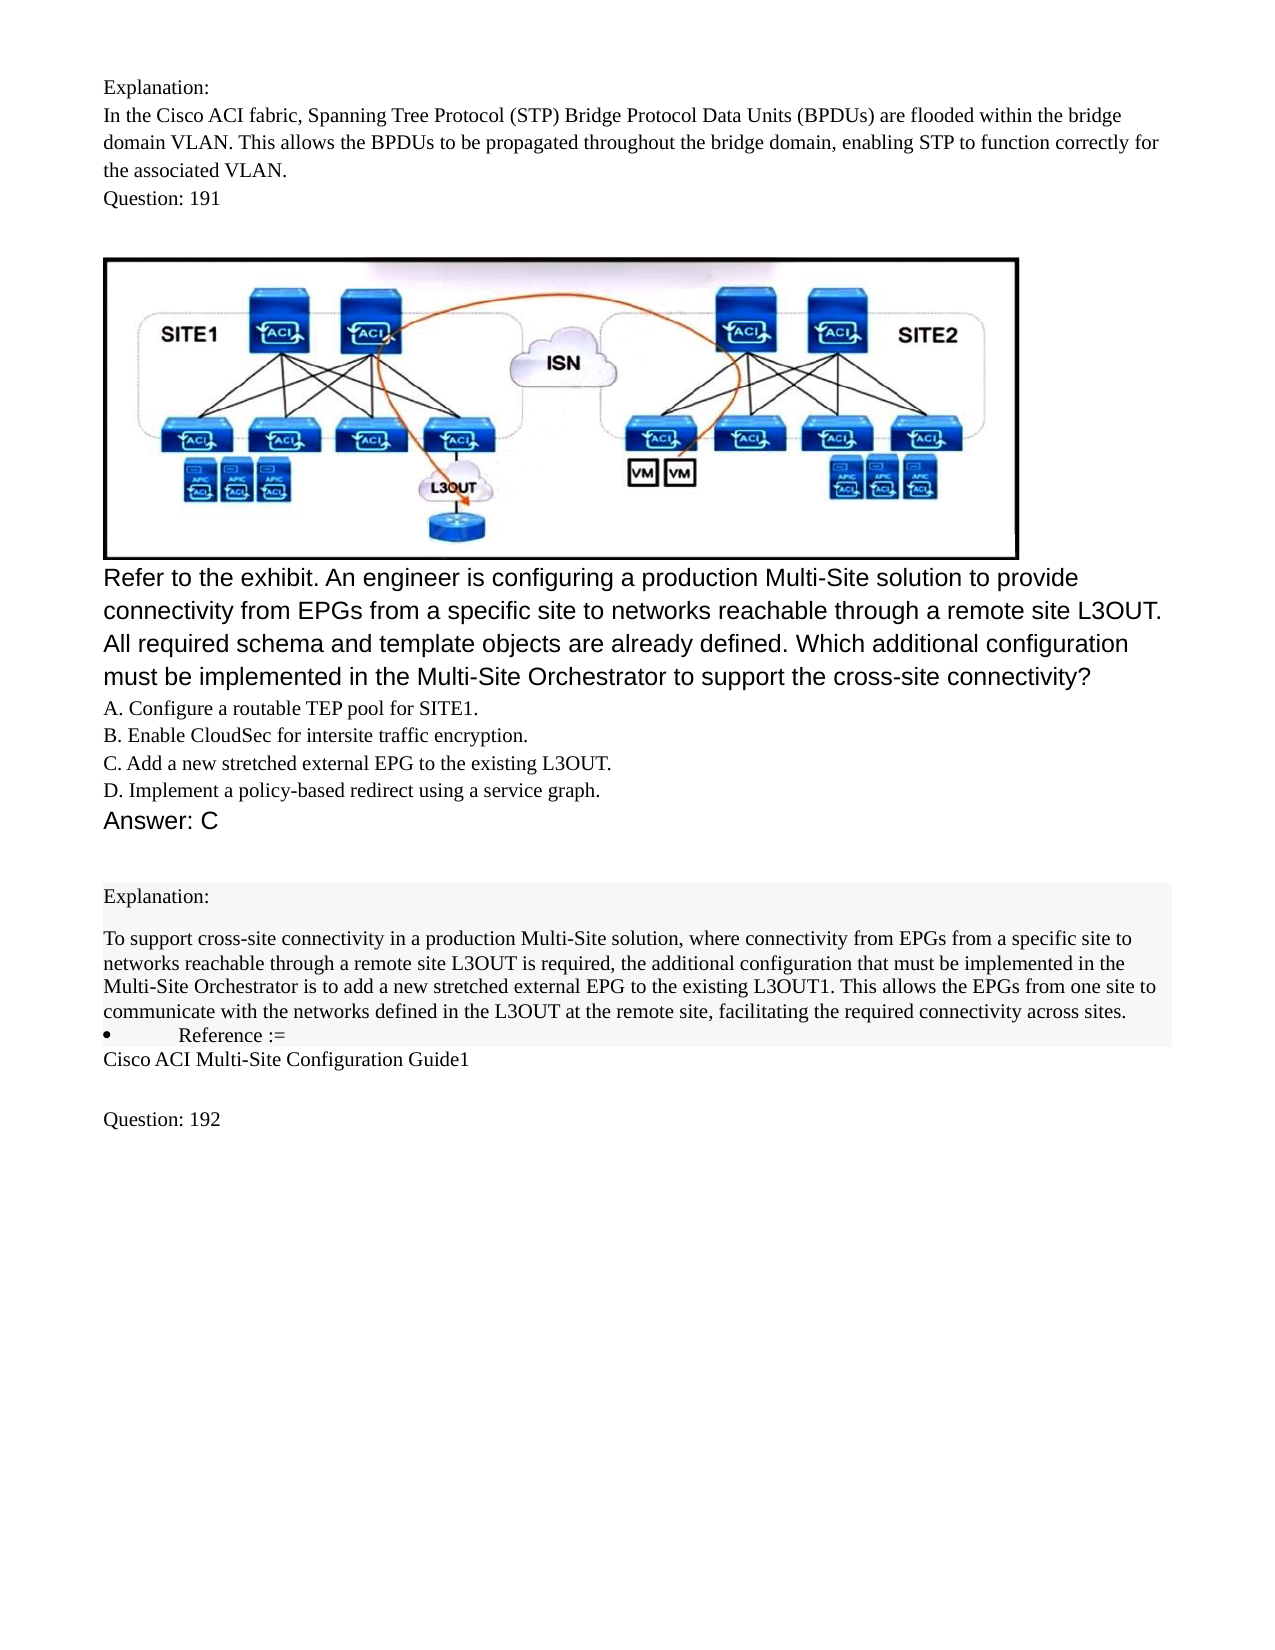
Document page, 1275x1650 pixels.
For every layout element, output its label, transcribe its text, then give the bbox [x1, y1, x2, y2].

picture [103, 257, 1020, 560]
text Answer: C [103, 806, 1172, 834]
text Question: 192 [103, 1107, 1172, 1131]
text A. Configure a routable TEP pool for SITE1. [103, 695, 1172, 719]
text Cisco ACI Multi-Site Configuration Guide1 [103, 1047, 1172, 1071]
list Reference := [103, 1023, 1172, 1047]
text Explanation: [103, 75, 1172, 99]
text Explanation: [103, 883, 1172, 908]
text To support cross-site connectivity in a production Multi-Site solution, where connectivity from EPGs from a specific site to networks reachable through a remote site L3OUT is required, the additional configuration that must be implemented in the Multi-Site Orchestrator is to add a new stretched external EPG to the existing L3OUT1. This allows the EPGs from one site to communicate with the networks defined in the L3OUT at the remote site, facilitating the required connectivity across sites. [103, 926, 1172, 1023]
text D. Implement a policy-based redirect using a service graph. [103, 778, 1172, 802]
text C. Add a new stretched external EPG to the existing L3OUT. [103, 751, 1172, 775]
text Refer to the exhibit. An engineer is configuring a production Multi-Site solution to provide connectivity from EPGs from a specific site to networks reachable through a remote site L3OUT. All required schema and template objects are already defined. Which additional configuration must be implemented in the Multi-Site Orchestrator to support the cross-site connectivity? [103, 563, 1172, 691]
text B. Enable CloudSec for intersite traffic encryption. [103, 723, 1172, 747]
text In the Cisco ACI fabric, Spanning Tree Protocol (STP) Bridge Protocol Data Units (BPDUs) are flooded within the bridge domain VLAN. This allows the BPDUs to be propagated throughout the bridge domain, enabling STP to function correctly for the associated VLAN. [103, 103, 1172, 182]
text Question: 191 [103, 185, 1172, 209]
